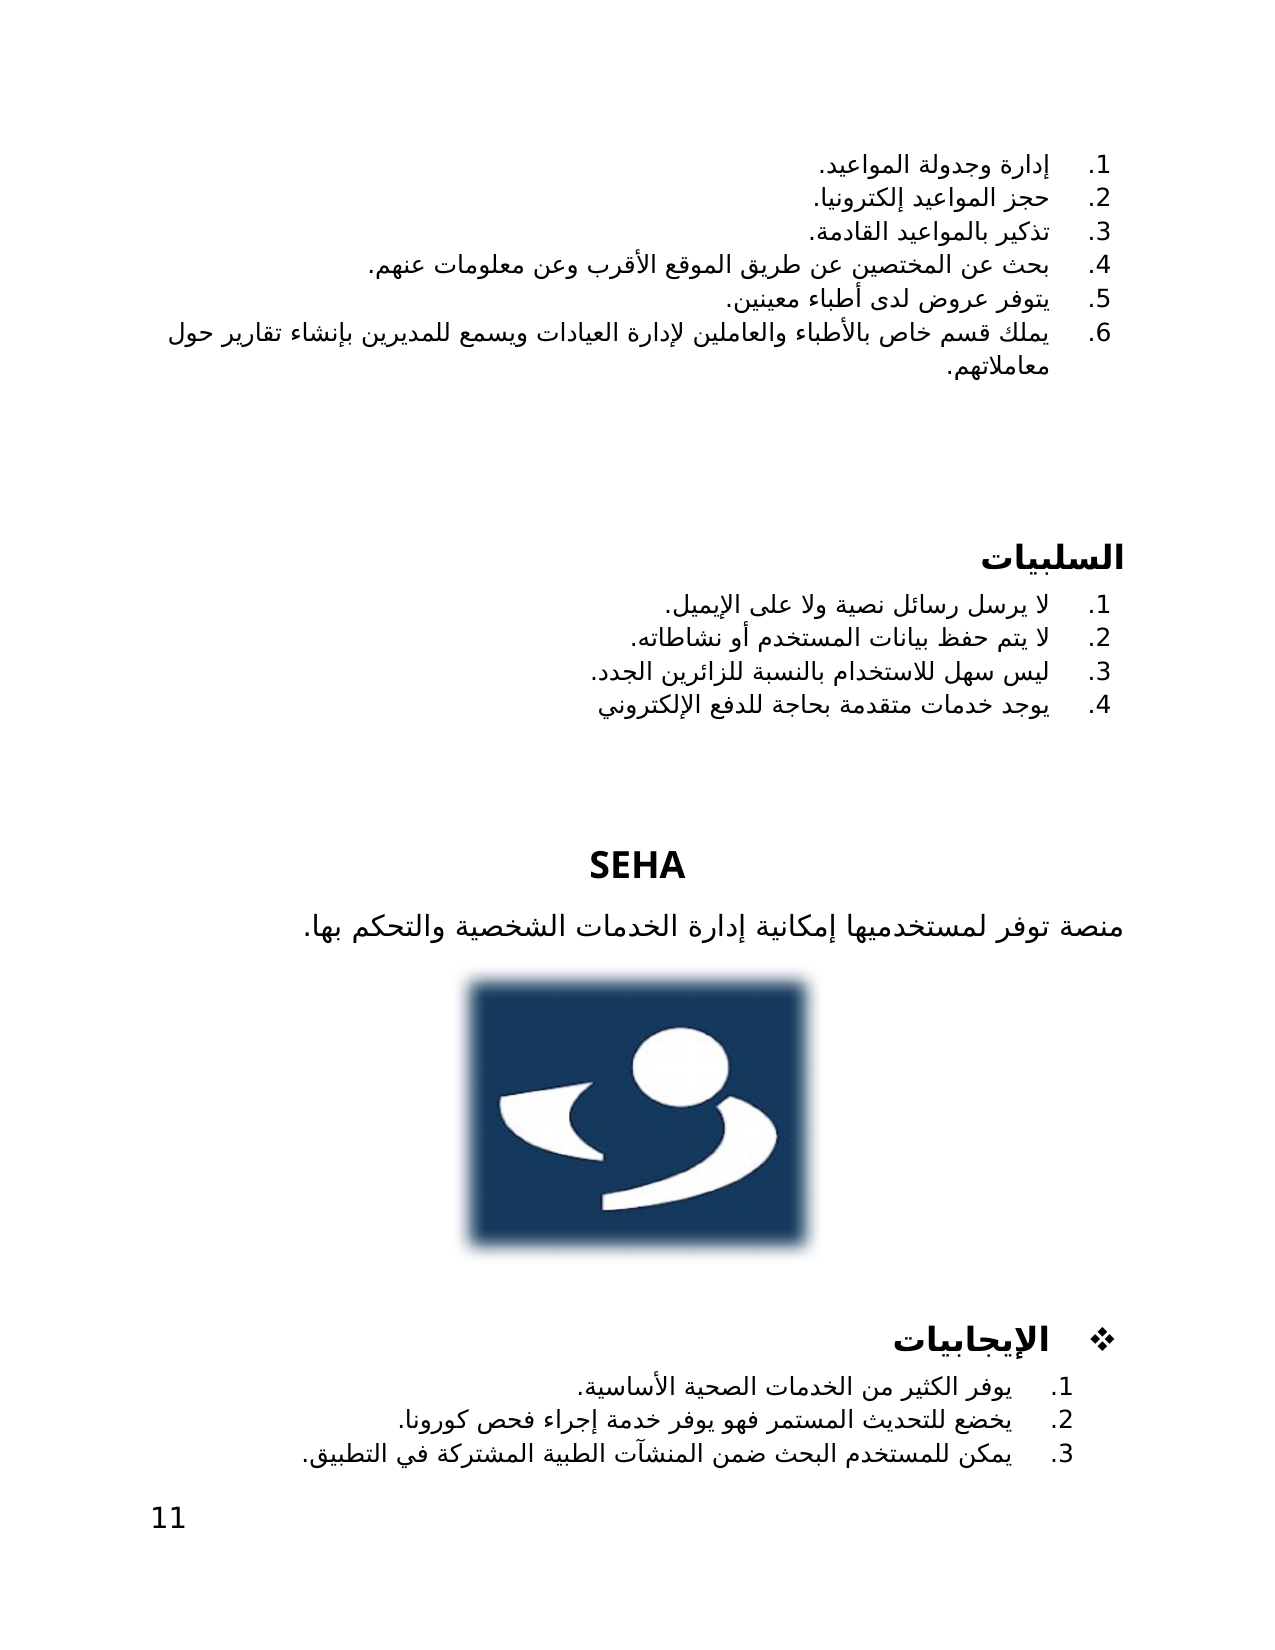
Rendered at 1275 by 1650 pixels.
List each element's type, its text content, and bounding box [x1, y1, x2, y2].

list لا يرسل رسائل نصية ولا على الإيميل. [150, 590, 1087, 619]
list يتوفر عروض لدى أطباء معينين. [150, 284, 1087, 313]
list لا يتم حفظ بيانات المستخدم أو نشاطاته. [150, 623, 1087, 653]
title الإيجابيات [150, 1321, 1087, 1359]
list تذكير بالمواعيد القادمة. [150, 217, 1087, 246]
list يملك قسم خاص بالأطباء والعاملين لإدارة العيادات ويسمع للمديرين بإنشاء تقارير حول معاملاتهم. [150, 318, 1087, 380]
list بحث عن المختصين عن طريق الموقع الأقرب وعن معلومات عنهم. [150, 251, 1087, 280]
list حجز المواعيد إلكترونيا. [150, 183, 1087, 213]
list يخضع للتحديث المستمر فهو يوفر خدمة إجراء فحص كورونا. [150, 1405, 1050, 1434]
list ليس سهل للاستخدام بالنسبة للزائرين الجدد. [150, 657, 1087, 686]
title SEHA [150, 838, 1125, 889]
title السلبيات [150, 538, 1125, 577]
list إدارة وجدولة المواعيد. [150, 150, 1087, 179]
list يوفر الكثير من الخدمات الصحية الأساسية. [150, 1372, 1050, 1401]
list يمكن للمستخدم البحث ضمن المنشآت الطبية المشتركة في التطبيق. [150, 1439, 1050, 1468]
picture [481, 993, 795, 1235]
list يوجد خدمات متقدمة بحاجة للدفع الإلكتروني [150, 691, 1087, 720]
text منصة توفر لمستخدميها إمكانية إدارة الخدمات الشخصية والتحكم بها. [150, 910, 1125, 944]
